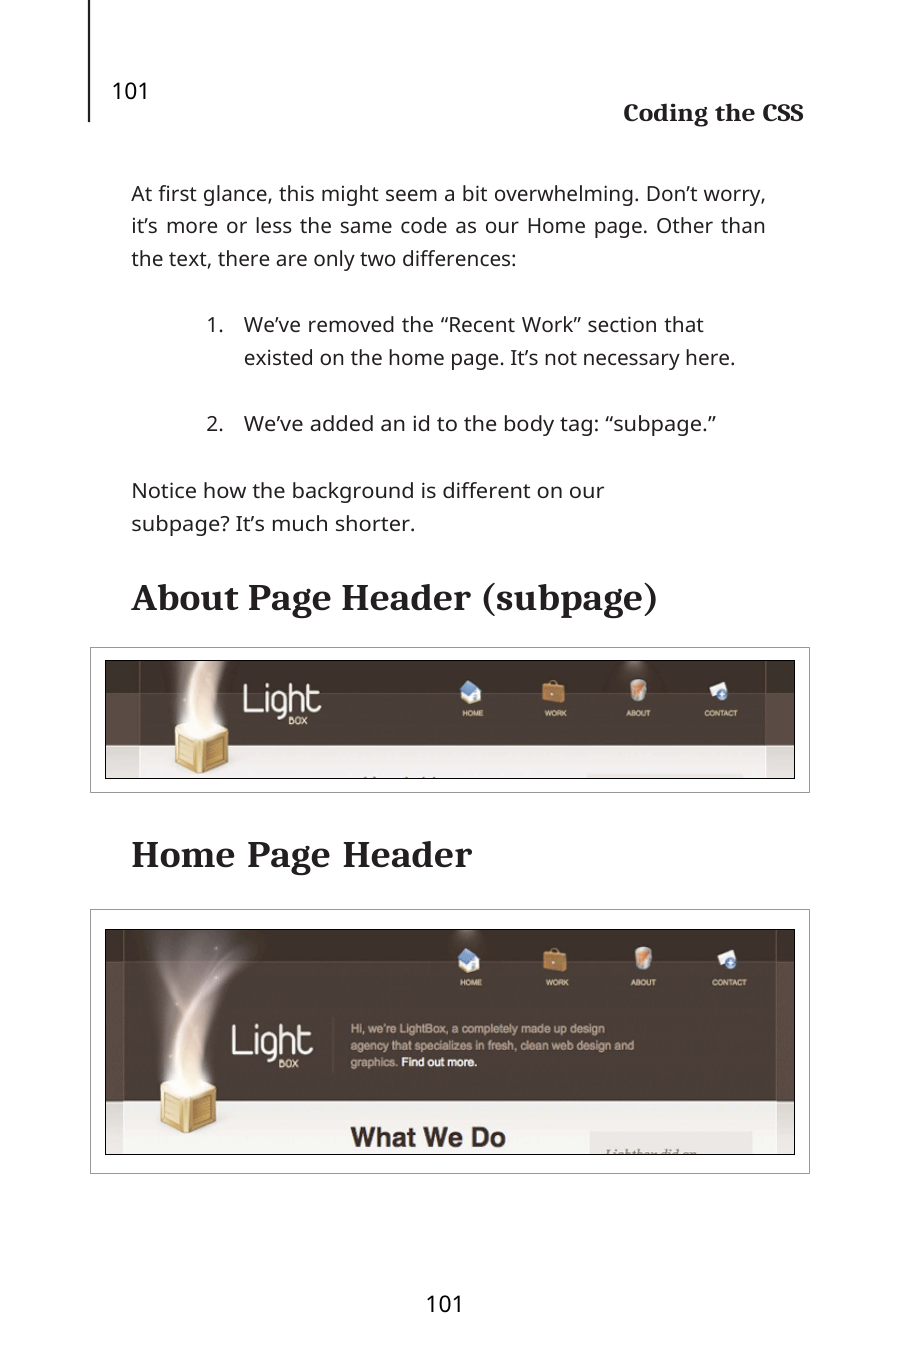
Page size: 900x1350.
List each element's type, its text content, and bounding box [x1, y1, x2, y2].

list We’ve removed the “Recent Work” section that existed on the home page. It’s not necessary here. [206, 310, 759, 371]
picture [106, 661, 794, 778]
text Notice how the background is different on our subpage? It’s much shorter. [131, 476, 695, 537]
text At first glance, this might seem a bit overwhelming. Don’t worry, it’s more or less the same code as our Home page. Other than the text, there are only two differences: [131, 179, 767, 272]
list We’ve added an id to the body tag: “subpage.” [206, 409, 889, 438]
subtitle Home Page Header [131, 834, 889, 877]
picture [106, 930, 794, 1154]
subtitle About Page Header (subpage) [131, 576, 889, 619]
